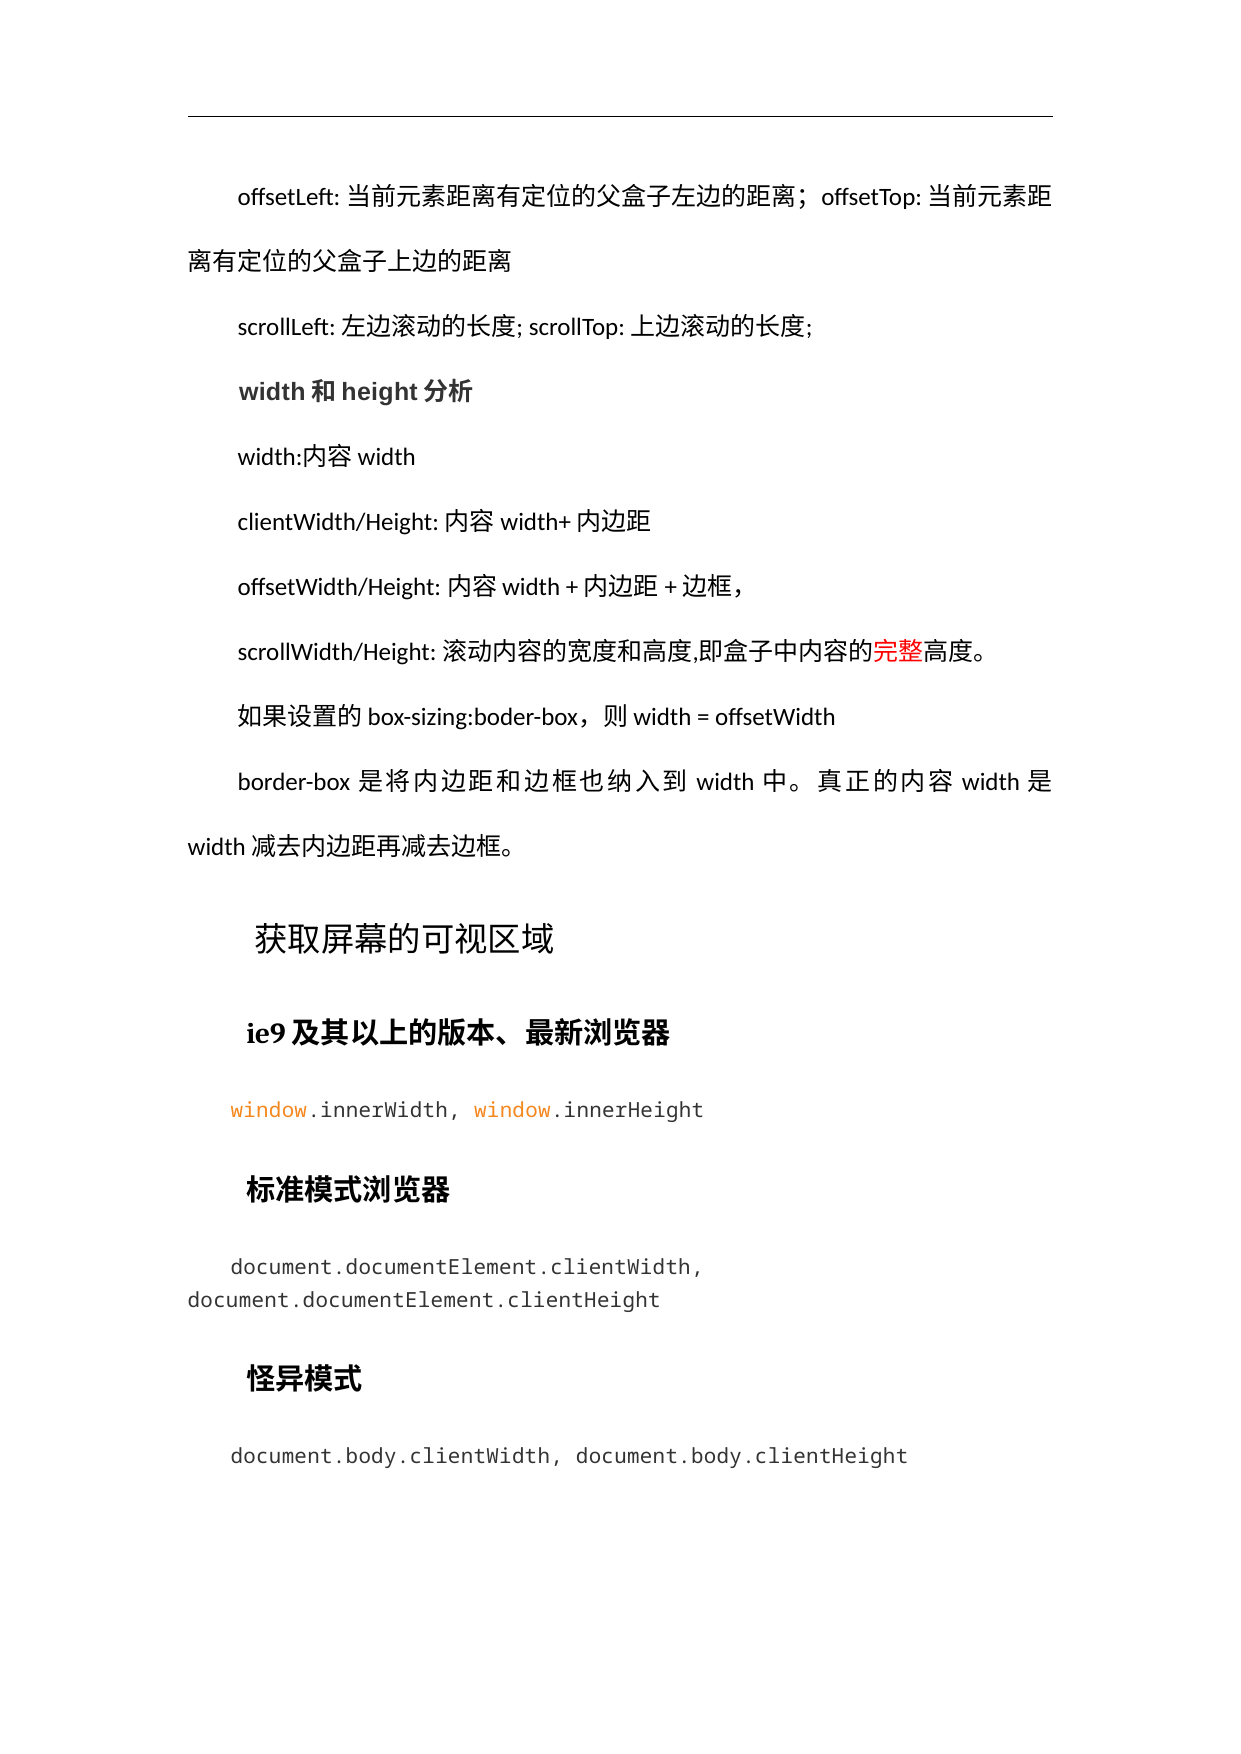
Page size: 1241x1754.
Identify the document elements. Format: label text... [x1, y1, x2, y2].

text offsetWidth/Height: 内容width + 内边距 + 边框， [187, 552, 1053, 617]
text scrollWidth/Height: 滚动内容的宽度和高度,即盒子中内容的完整高度。 [187, 617, 1053, 682]
subtitle 获取屏幕的可视区域 [187, 904, 1053, 969]
text width:内容width [187, 422, 1053, 487]
subtitle ie9及其以上的版本、最新浏览器 [187, 998, 1053, 1063]
text offsetLeft: 当前元素距离有定位的父盒子左边的距离；offsetTop: 当前元素距离有定位的父盒子上边的距离 [187, 162, 1053, 292]
text width和height分析 [187, 357, 1053, 422]
subtitle 标准模式浏览器 [187, 1155, 1053, 1220]
text document.body.clientWidth, document.body.clientHeight [187, 1440, 1053, 1472]
text 如果设置的box-sizing:boder-box，则width = offsetWidth [187, 682, 1053, 747]
text document.documentElement.clientWidth, document.documentElement.clientHeight [187, 1250, 1053, 1315]
text border-box是将内边距和边框也纳入到width中。真正的内容width是width减去内边距再减去边框。 [187, 747, 1053, 877]
text scrollLeft: 左边滚动的长度; scrollTop: 上边滚动的长度; [187, 292, 1053, 357]
subtitle 怪异模式 [187, 1344, 1053, 1409]
text window.innerWidth, window.innerHeight [187, 1093, 1053, 1126]
text clientWidth/Height: 内容 width+ 内边距 [187, 487, 1053, 552]
